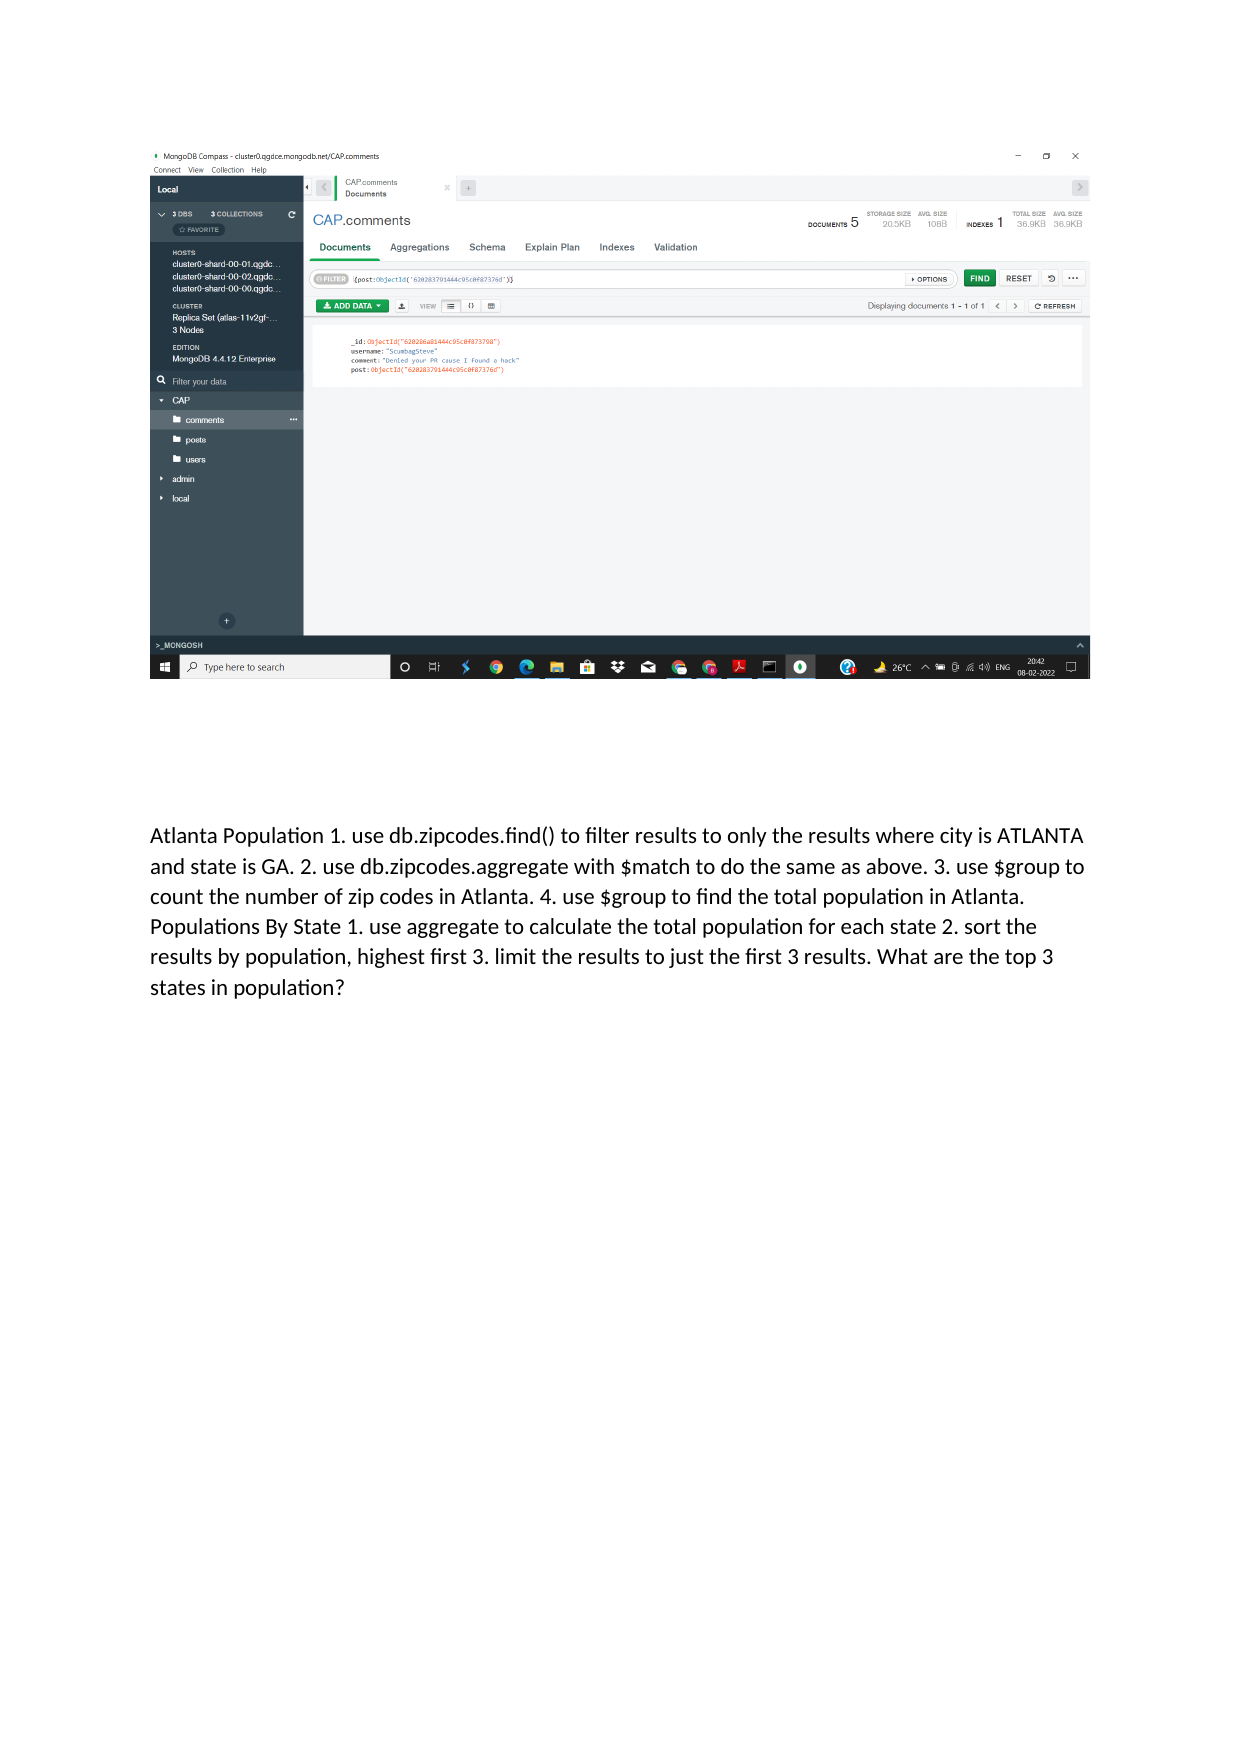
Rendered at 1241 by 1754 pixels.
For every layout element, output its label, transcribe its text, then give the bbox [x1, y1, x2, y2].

text Atlanta Population 1. use db.zipcodes.find() to filter results to only the results where city is ATLANTA and state is GA. 2. use db.zipcodes.aggregate with $match to do the same as above. 3. use $group to count the number of zip codes in Atlanta. 4. use $group to find the total population in Atlanta. Populations By State 1. use aggregate to calculate the total population for each state 2. sort the results by population, highest first 3. limit the results to just the first 3 results. What are the top 3 states in population? [150, 822, 1090, 1001]
picture [150, 150, 1091, 679]
